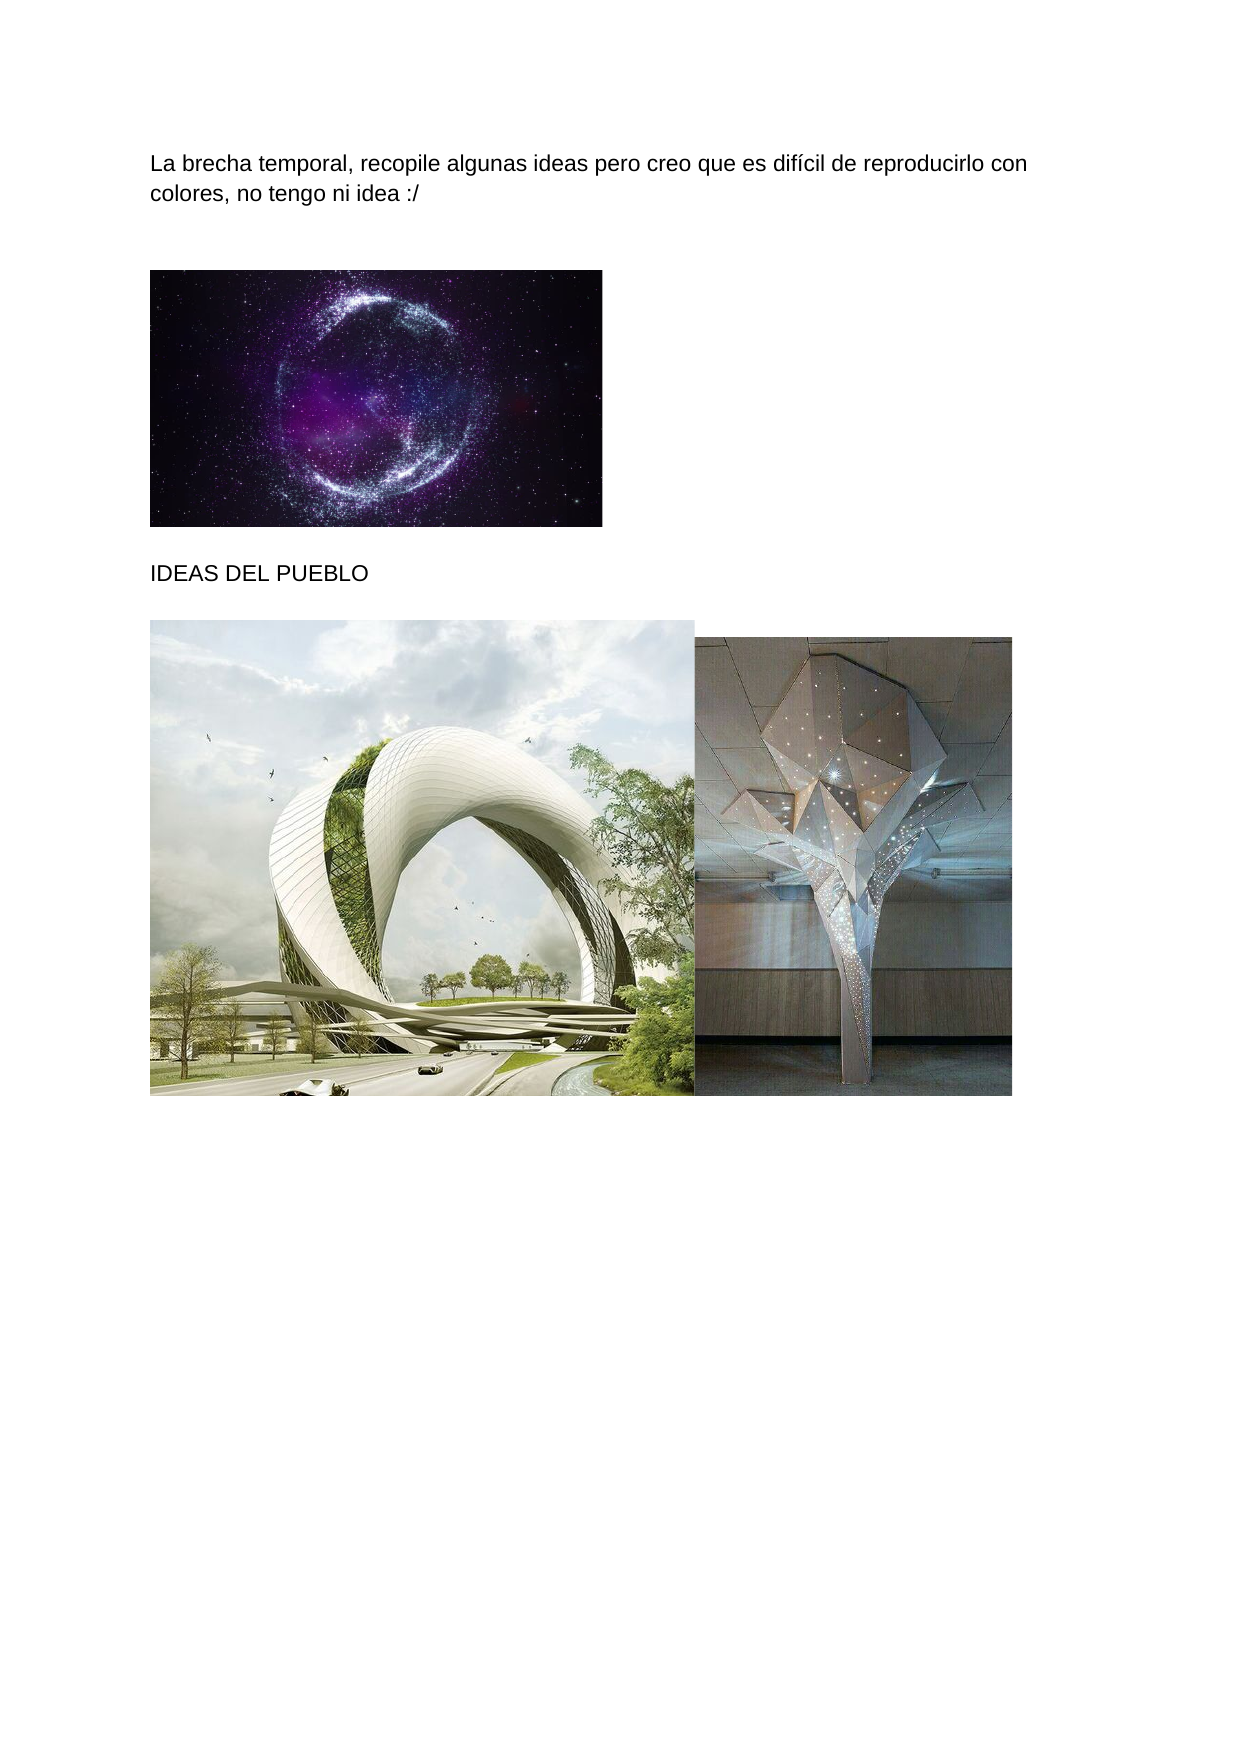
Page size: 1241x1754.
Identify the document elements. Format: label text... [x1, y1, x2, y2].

text La brecha temporal, recopile algunas ideas pero creo que es difícil de reproducirlo con colores, no tengo ni idea :/ [150, 150, 1090, 207]
text IDEAS DEL PUEBLO [150, 560, 1090, 587]
picture [150, 620, 1013, 1096]
picture [150, 270, 603, 527]
